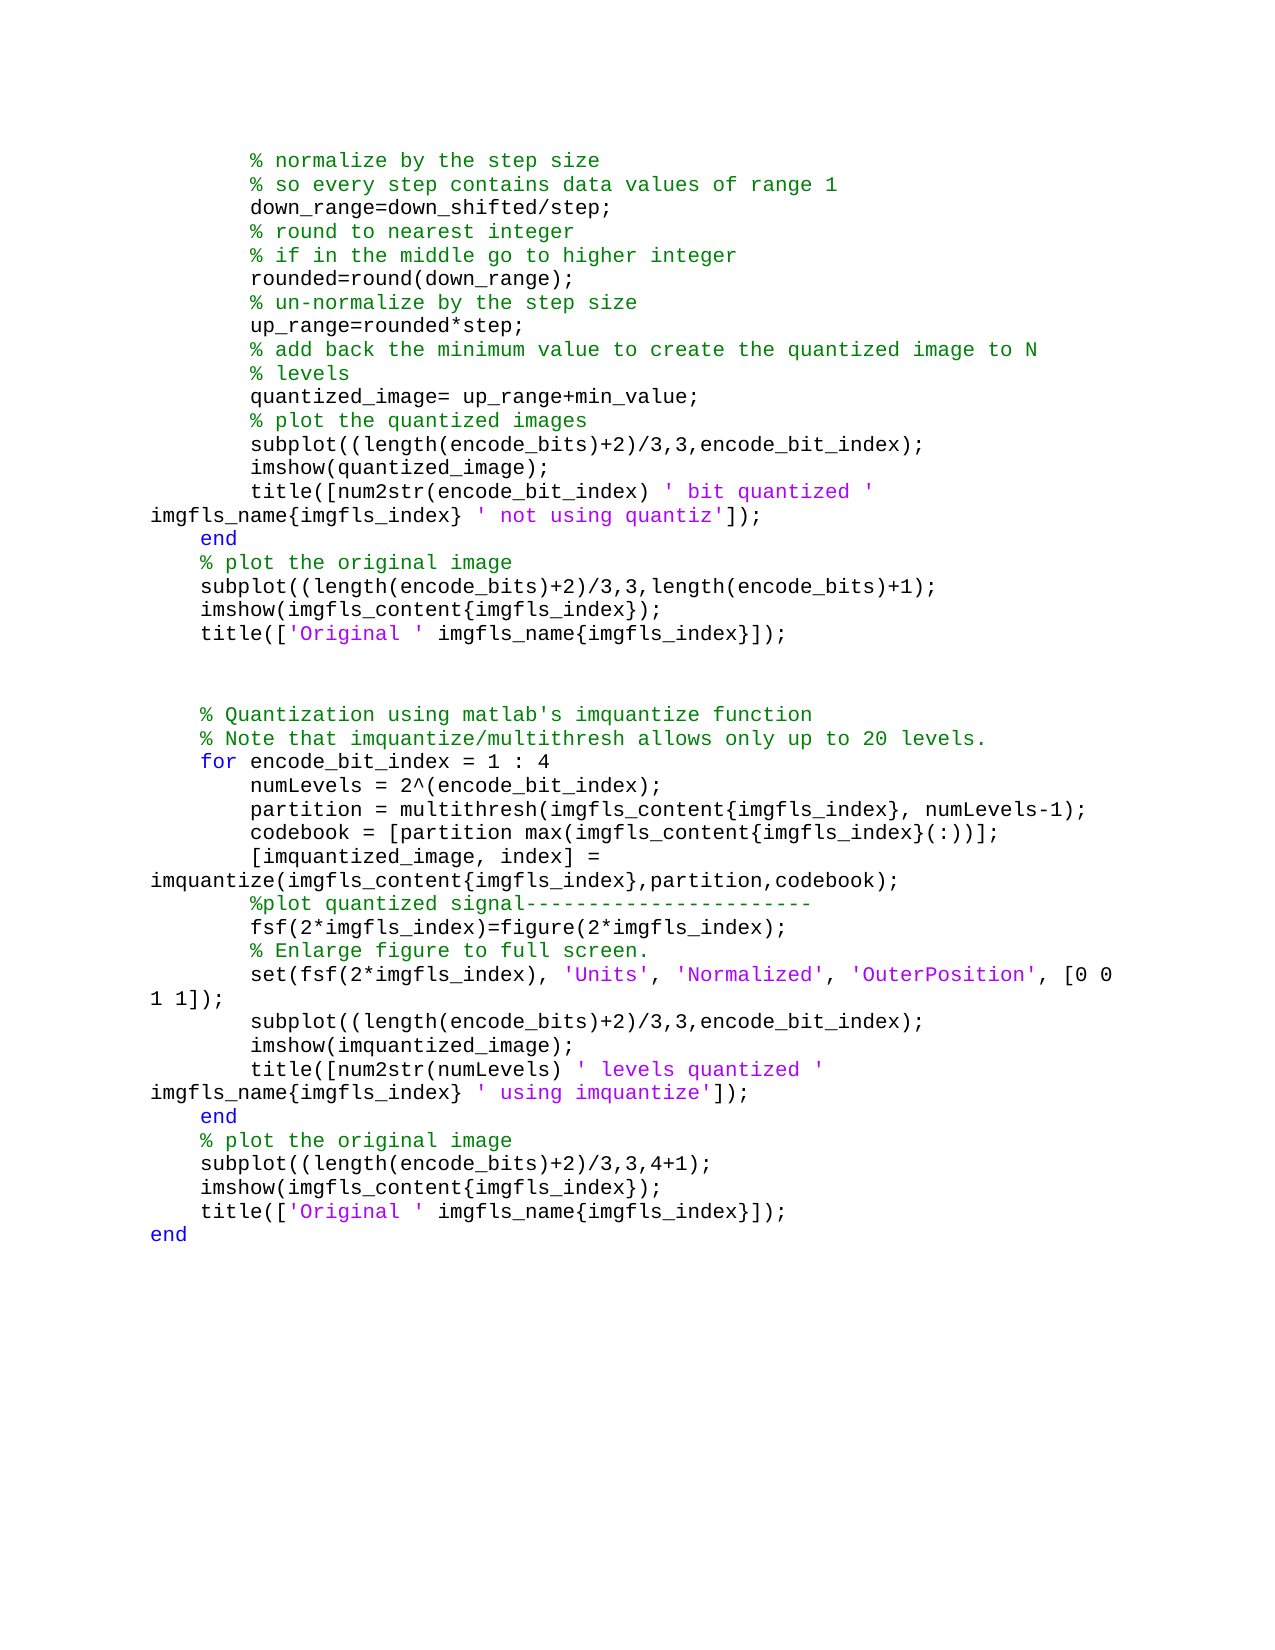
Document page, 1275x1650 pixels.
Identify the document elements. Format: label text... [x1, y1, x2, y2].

text down_range=down_shifted/step; [150, 197, 1125, 221]
text % levels [150, 363, 1125, 386]
text % normalize by the step size [150, 150, 1125, 174]
text % Quantization using matlab's imquantize function [150, 704, 1125, 728]
text subplot((length(encode_bits)+2)/3,3,encode_bit_index); [150, 434, 1125, 457]
text end [150, 528, 1125, 552]
text title(['Original ' imgfls_name{imgfls_index}]); [150, 1201, 1125, 1224]
text title([num2str(encode_bit_index) ' bit quantized ' imgfls_name{imgfls_index} ' not using quantiz']); [150, 481, 1125, 528]
text % plot the original image [150, 552, 1125, 576]
text imshow(quantized_image); [150, 457, 1125, 481]
text % so every step contains data values of range 1 [150, 174, 1125, 197]
text subplot((length(encode_bits)+2)/3,3,encode_bit_index); [150, 1011, 1125, 1035]
text partition = multithresh(imgfls_content{imgfls_index}, numLevels-1); [150, 799, 1125, 822]
text imshow(imgfls_content{imgfls_index}); [150, 1177, 1125, 1201]
text up_range=rounded*step; [150, 316, 1125, 339]
text quantized_image= up_range+min_value; [150, 386, 1125, 410]
text subplot((length(encode_bits)+2)/3,3,length(encode_bits)+1); [150, 576, 1125, 599]
text end [150, 1106, 1125, 1130]
text %plot quantized signal----------------------- [150, 893, 1125, 917]
text [imquantized_image, index] = imquantize(imgfls_content{imgfls_index},partition,codebook); [150, 846, 1125, 893]
text % un-normalize by the step size [150, 292, 1125, 316]
text title([num2str(numLevels) ' levels quantized ' imgfls_name{imgfls_index} ' using imquantize']); [150, 1059, 1125, 1106]
text % if in the middle go to higher integer [150, 244, 1125, 268]
text numLevels = 2^(encode_bit_index); [150, 775, 1125, 799]
text % Note that imquantize/multithresh allows only up to 20 levels. [150, 728, 1125, 751]
text for encode_bit_index = 1 : 4 [150, 751, 1125, 775]
text fsf(2*imgfls_index)=figure(2*imgfls_index); [150, 917, 1125, 941]
text rounded=round(down_range); [150, 268, 1125, 292]
text end [150, 1224, 1125, 1248]
text subplot((length(encode_bits)+2)/3,3,4+1); [150, 1153, 1125, 1177]
text % plot the original image [150, 1130, 1125, 1153]
text title(['Original ' imgfls_name{imgfls_index}]); [150, 623, 1125, 647]
text % plot the quantized images [150, 410, 1125, 434]
text % Enlarge figure to full screen. [150, 941, 1125, 964]
text codebook = [partition max(imgfls_content{imgfls_index}(:))]; [150, 822, 1125, 846]
text % add back the minimum value to create the quantized image to N [150, 339, 1125, 363]
text set(fsf(2*imgfls_index), 'Units', 'Normalized', 'OuterPosition', [0 0 1 1]); [150, 964, 1125, 1011]
text imshow(imgfls_content{imgfls_index}); [150, 599, 1125, 623]
text imshow(imquantized_image); [150, 1035, 1125, 1059]
text % round to nearest integer [150, 221, 1125, 244]
